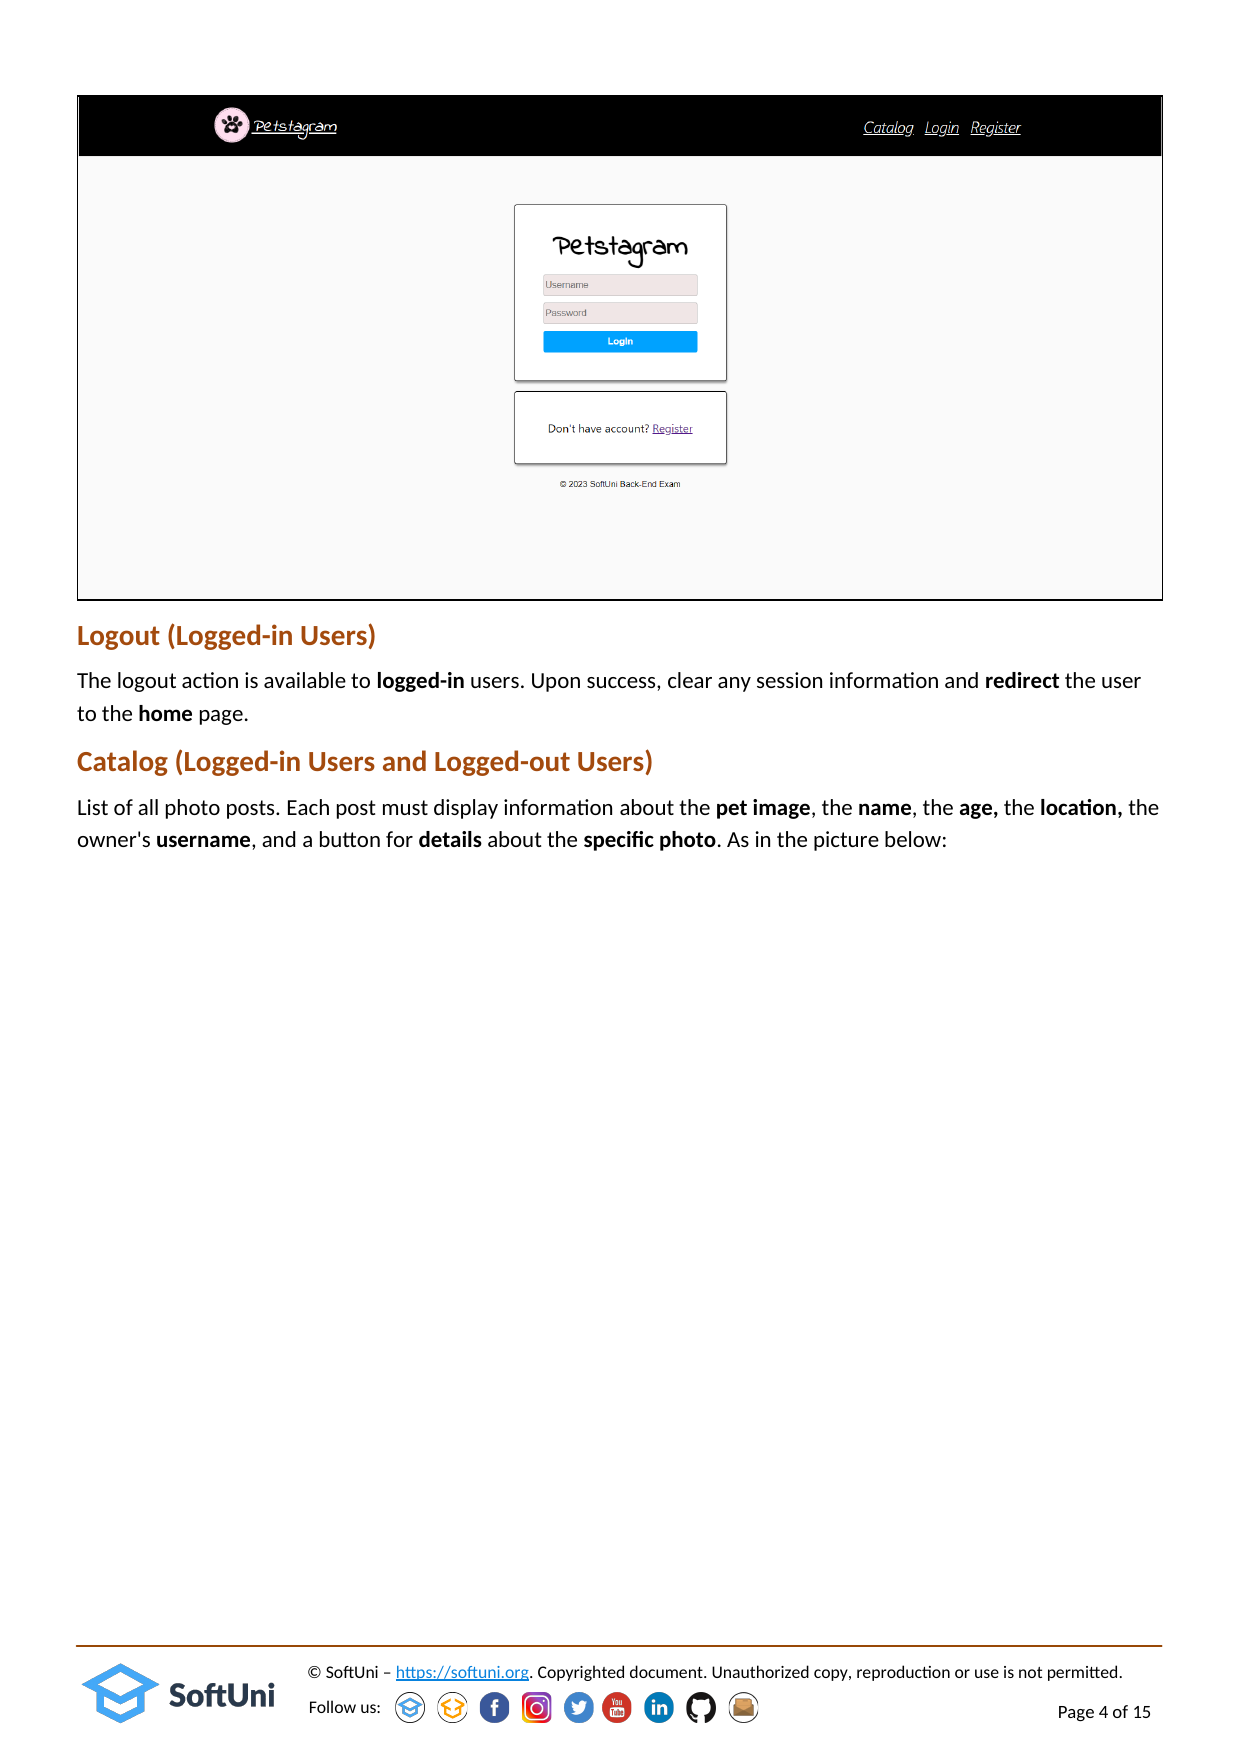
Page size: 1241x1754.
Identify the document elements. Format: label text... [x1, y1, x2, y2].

picture [75, 1658, 281, 1729]
picture [479, 1692, 510, 1723]
picture [665, 1714, 674, 1723]
text List of all photo posts. Each post must display information about the pet image, the name, the age, the location, the owner's username, and a button for details about the specific photo. As in the picture below: [77, 793, 1163, 853]
picture [658, 1705, 667, 1714]
subtitle Logout (Logged-in Users) [77, 617, 1163, 653]
picture [78, 97, 1162, 599]
subtitle Catalog (Logged-in Users and Logged-out Users) [77, 743, 1163, 779]
picture [602, 1692, 632, 1723]
picture [437, 1692, 468, 1723]
picture [644, 1714, 653, 1723]
picture [665, 1692, 674, 1701]
picture [395, 1692, 425, 1723]
picture [728, 1692, 759, 1723]
picture [686, 1692, 716, 1723]
picture [522, 1692, 552, 1723]
text The logout action is available to logged-in users. Upon success, clear any session information and redirect the user to the home page. [77, 667, 1163, 727]
picture [644, 1692, 653, 1701]
picture [564, 1692, 594, 1723]
